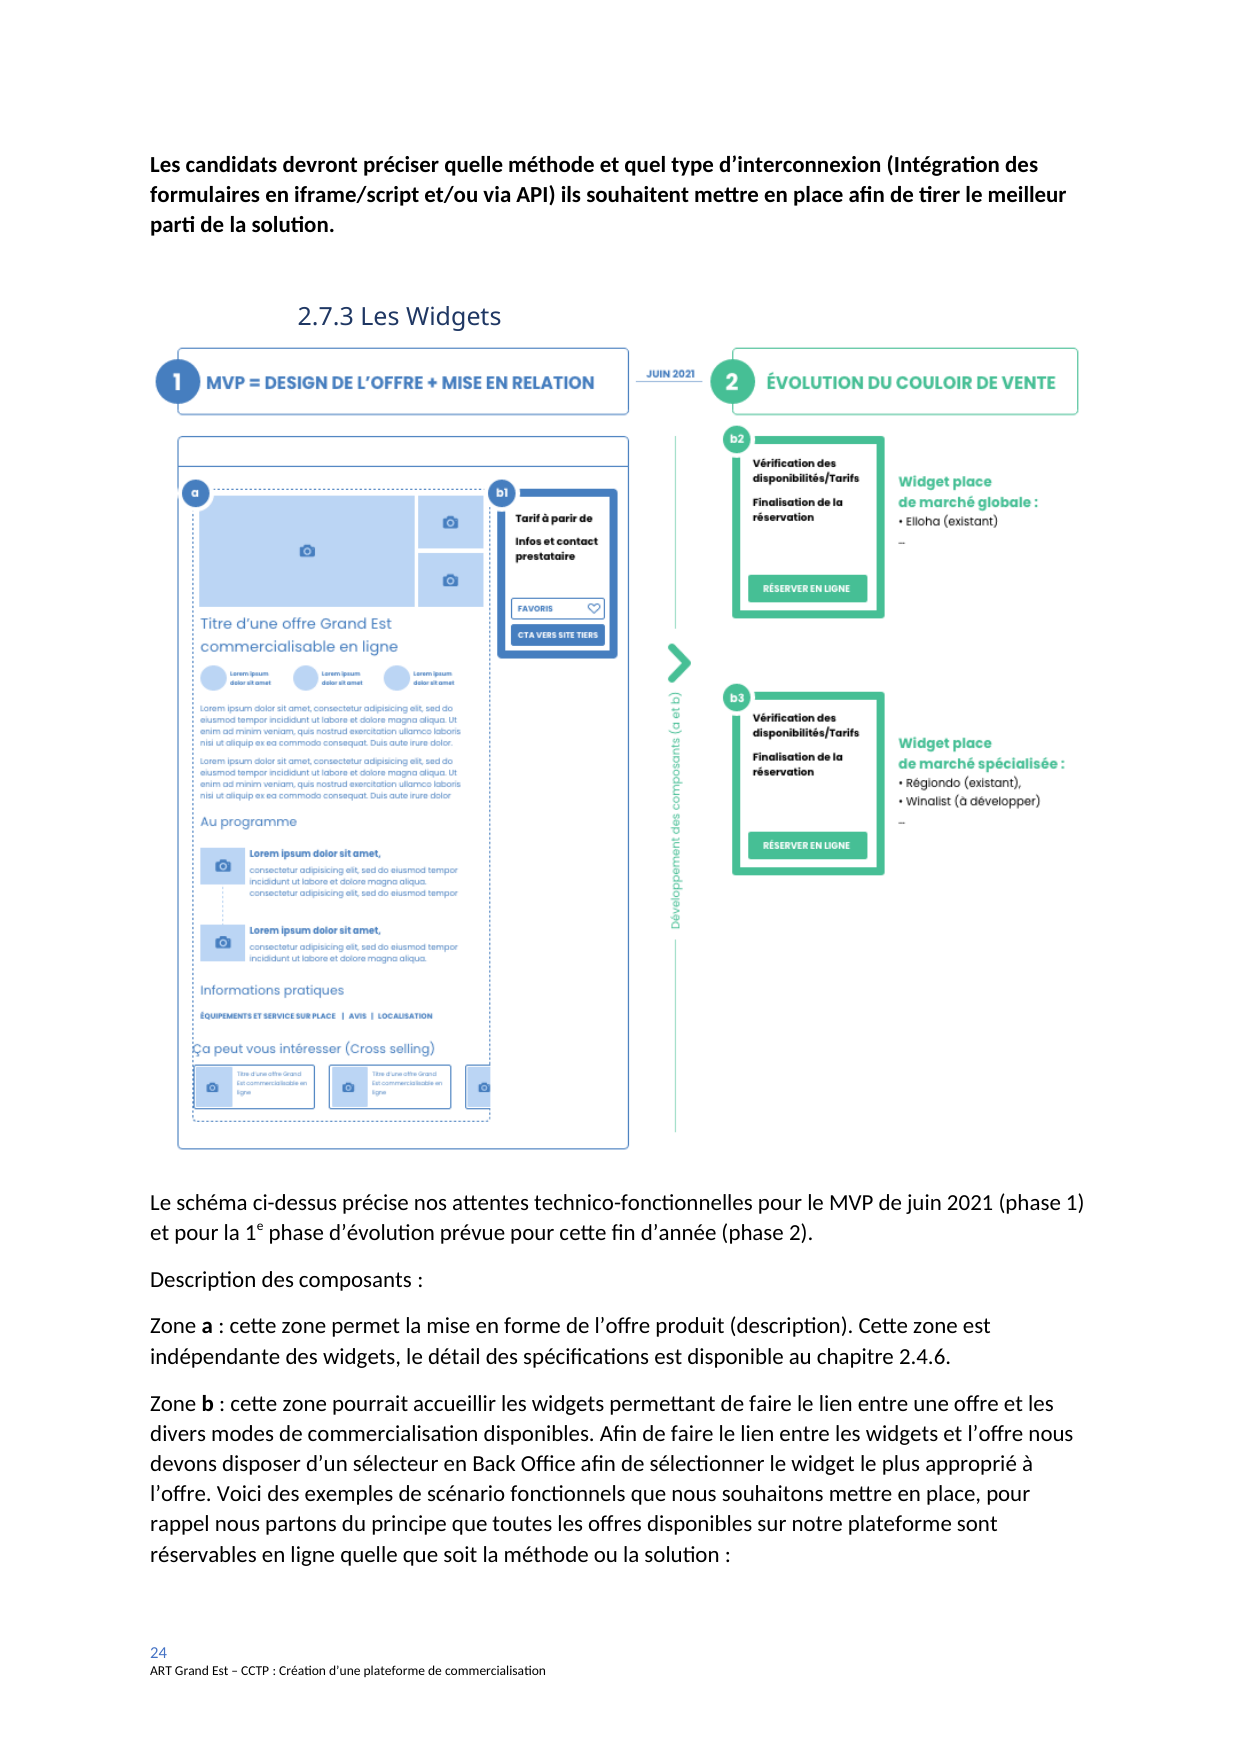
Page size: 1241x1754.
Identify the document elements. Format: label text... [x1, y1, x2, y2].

text Le schéma ci-dessus précise nos attentes technico-fonctionnelles pour le MVP de juin 2021 (phase 1) et pour la 1e phase d’évolution prévue pour cette fin d’année (phase 2). [150, 1188, 1090, 1246]
text Description des composants : [150, 1265, 1090, 1293]
text Zone b : cette zone pourrait accueillir les widgets permettant de faire le lien entre une offre et les divers modes de commercialisation disponibles. Afin de faire le lien entre les widgets et l’offre nous devons disposer d’un sélecteur en Back Office afin de sélectionner le widget le plus approprié à l’offre. Voici des exemples de scénario fonctionnels que nous souhaitons mettre en place, pour rappel nous partons du principe que toutes les offres disponibles sur notre plateforme sont réservables en ligne quelle que soit la méthode ou la solution : [150, 1389, 1090, 1568]
picture [150, 335, 1091, 1169]
text Les candidats devront préciser quelle méthode et quel type d’interconnexion (Intégration des formulaires en iframe/script et/ou via API) ils souhaitent mettre en place afin de tirer le meilleur parti de la solution. [150, 150, 1090, 238]
subtitle 2.7.3 Les Widgets [224, 298, 1090, 332]
text Zone a : cette zone permet la mise en forme de l’offre produit (description). Cette zone est indépendante des widgets, le détail des spécifications est disponible au chapitre 2.4.6. [150, 1312, 1090, 1370]
